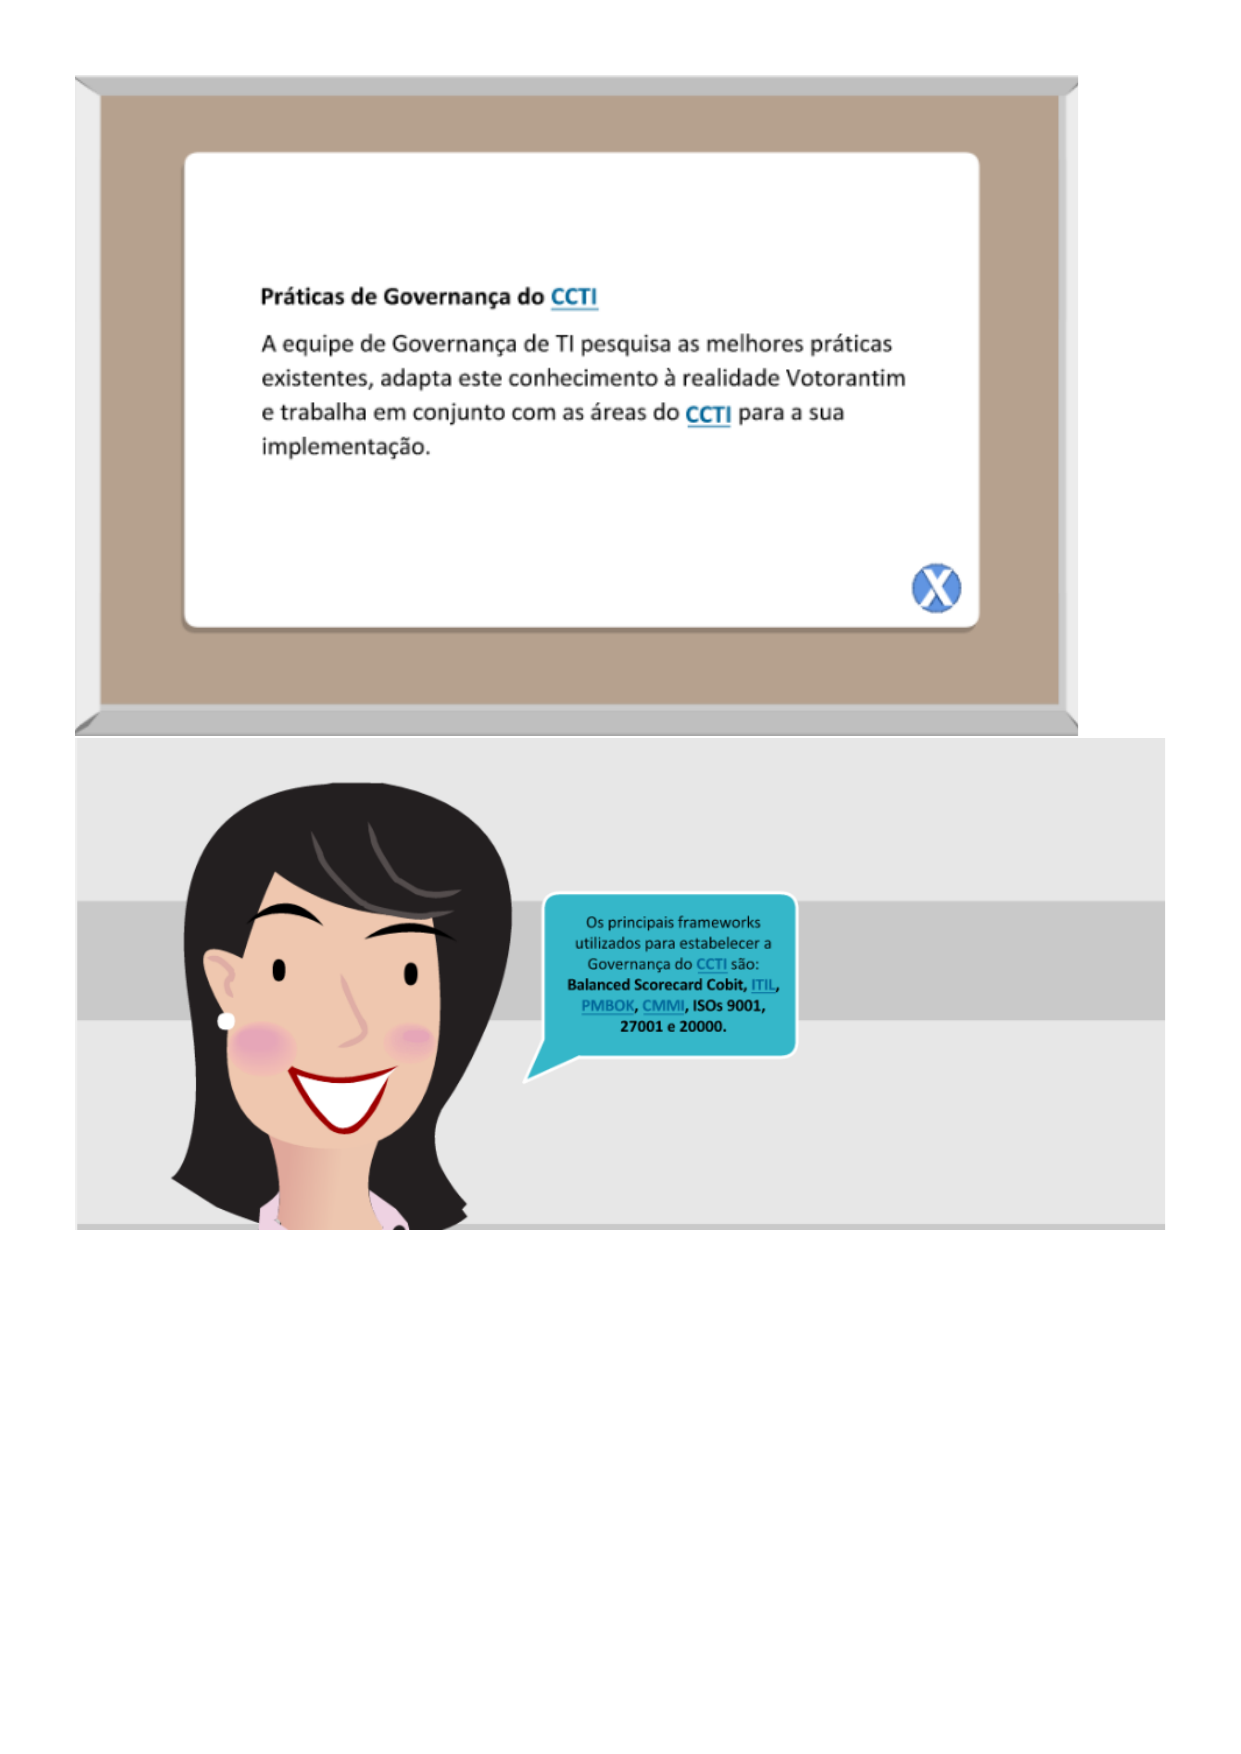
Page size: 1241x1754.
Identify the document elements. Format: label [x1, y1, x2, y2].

picture [75, 75, 1079, 736]
picture [75, 738, 1166, 1230]
